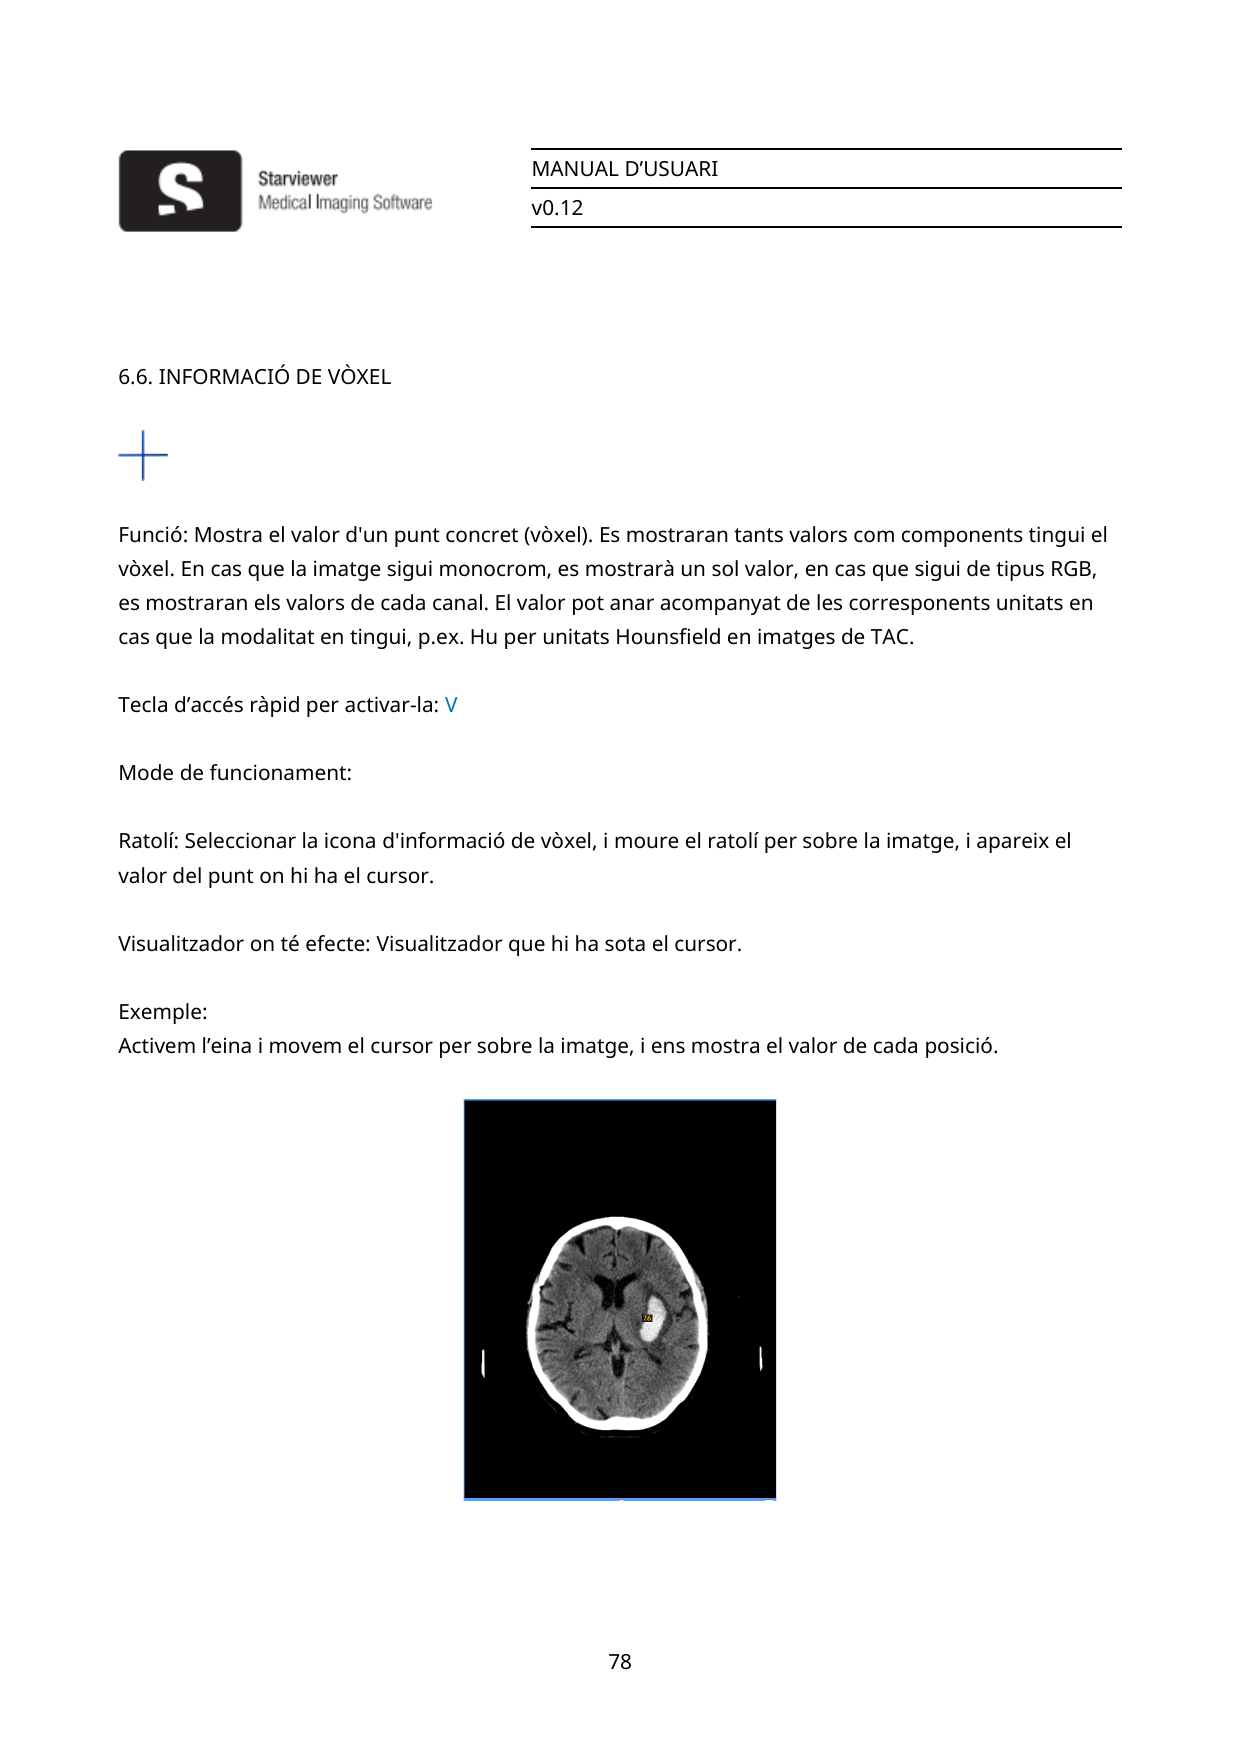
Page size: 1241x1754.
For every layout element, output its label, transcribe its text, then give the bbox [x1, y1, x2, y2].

picture [118, 430, 169, 481]
text Ratolí: Seleccionar la icona d'informació de vòxel, i moure el ratolí per sobre la imatge, i apareix el valor del punt on hi ha el cursor. [118, 827, 1122, 889]
text Activem l’eina i movem el cursor per sobre la imatge, i ens mostra el valor de cada posició. [118, 1031, 1122, 1059]
picture [463, 1099, 777, 1501]
text Visualitzador on té efecte: Visualitzador que hi ha sota el cursor. [118, 929, 1122, 957]
text Funció: Mostra el valor d'un punt concret (vòxel). Es mostraran tants valors com components tingui el vòxel. En cas que la imatge sigui monocrom, es mostrarà un sol valor, en cas que sigui de tipus RGB, es mostraran els valors de cada canal. El valor pot anar acompanyat de les corresponents unitats en cas que la modalitat en tingui, p.ex. Hu per unitats Hounsfield en imatges de TAC. [118, 520, 1122, 651]
text Tecla d’accés ràpid per activar-la: V [118, 690, 1122, 719]
text Mode de funcionament: [118, 758, 1122, 787]
subtitle Informació de vòxel [118, 362, 1122, 391]
text Exemple: [118, 997, 1122, 1025]
